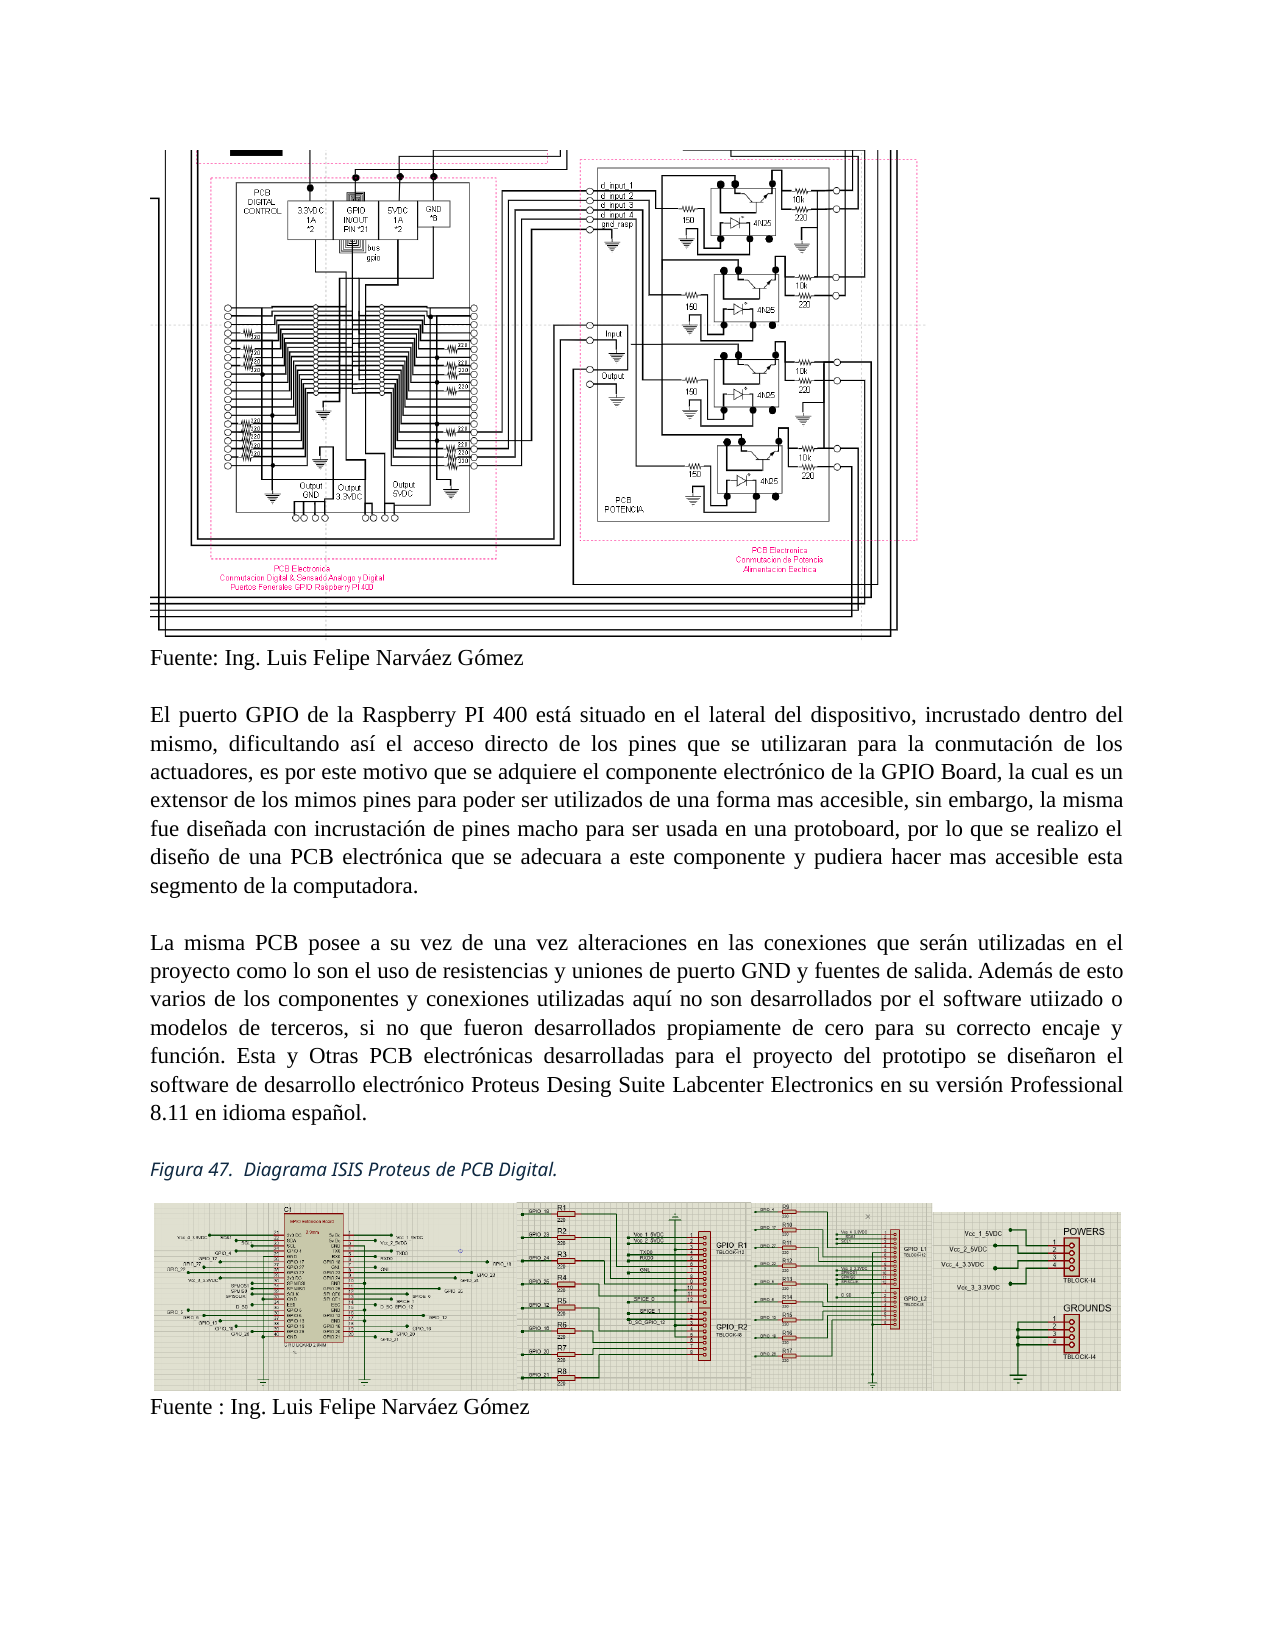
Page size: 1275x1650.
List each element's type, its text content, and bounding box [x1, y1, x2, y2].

picture [150, 150, 927, 642]
text Figura 47. Diagrama ISIS Proteus de PCB Digital. [150, 1156, 1125, 1182]
text Fuente: Ing. Luis Felipe Narváez Gómez [150, 644, 1125, 671]
picture [154, 1202, 1121, 1391]
text El puerto GPIO de la Raspberry PI 400 está situado en el lateral del dispositivo, incrustado dentro del mismo, dificultando así el acceso directo de los pines que se utilizaran para la conmutación de los actuadores, es por este motivo que se adquiere el componente electrónico de la GPIO Board, la cual es un extensor de los mimos pines para poder ser utilizados de una forma mas accesible, sin embargo, la misma fue diseñada con incrustación de pines macho para ser usada en una protoboard, por lo que se realizo el diseño de una PCB electrónica que se adecuara a este componente y pudiera hacer mas accesible esta segmento de la computadora. [150, 701, 1125, 898]
text Fuente : Ing. Luis Felipe Narváez Gómez [150, 1393, 1125, 1420]
text La misma PCB posee a su vez de una vez alteraciones en las conexiones que serán utilizadas en el proyecto como lo son el uso de resistencias y uniones de puerto GND y fuentes de salida. Además de esto varios de los componentes y conexiones utilizadas aquí no son desarrollados por el software utiizado o modelos de terceros, si no que fueron desarrollados propiamente de cero para su correcto encaje y función. Esta y Otras PCB electrónicas desarrolladas para el proyecto del prototipo se diseñaron el software de desarrollo electrónico Proteus Desing Suite Labcenter Electronics en su versión Professional 8.11 en idioma español. [150, 929, 1125, 1126]
